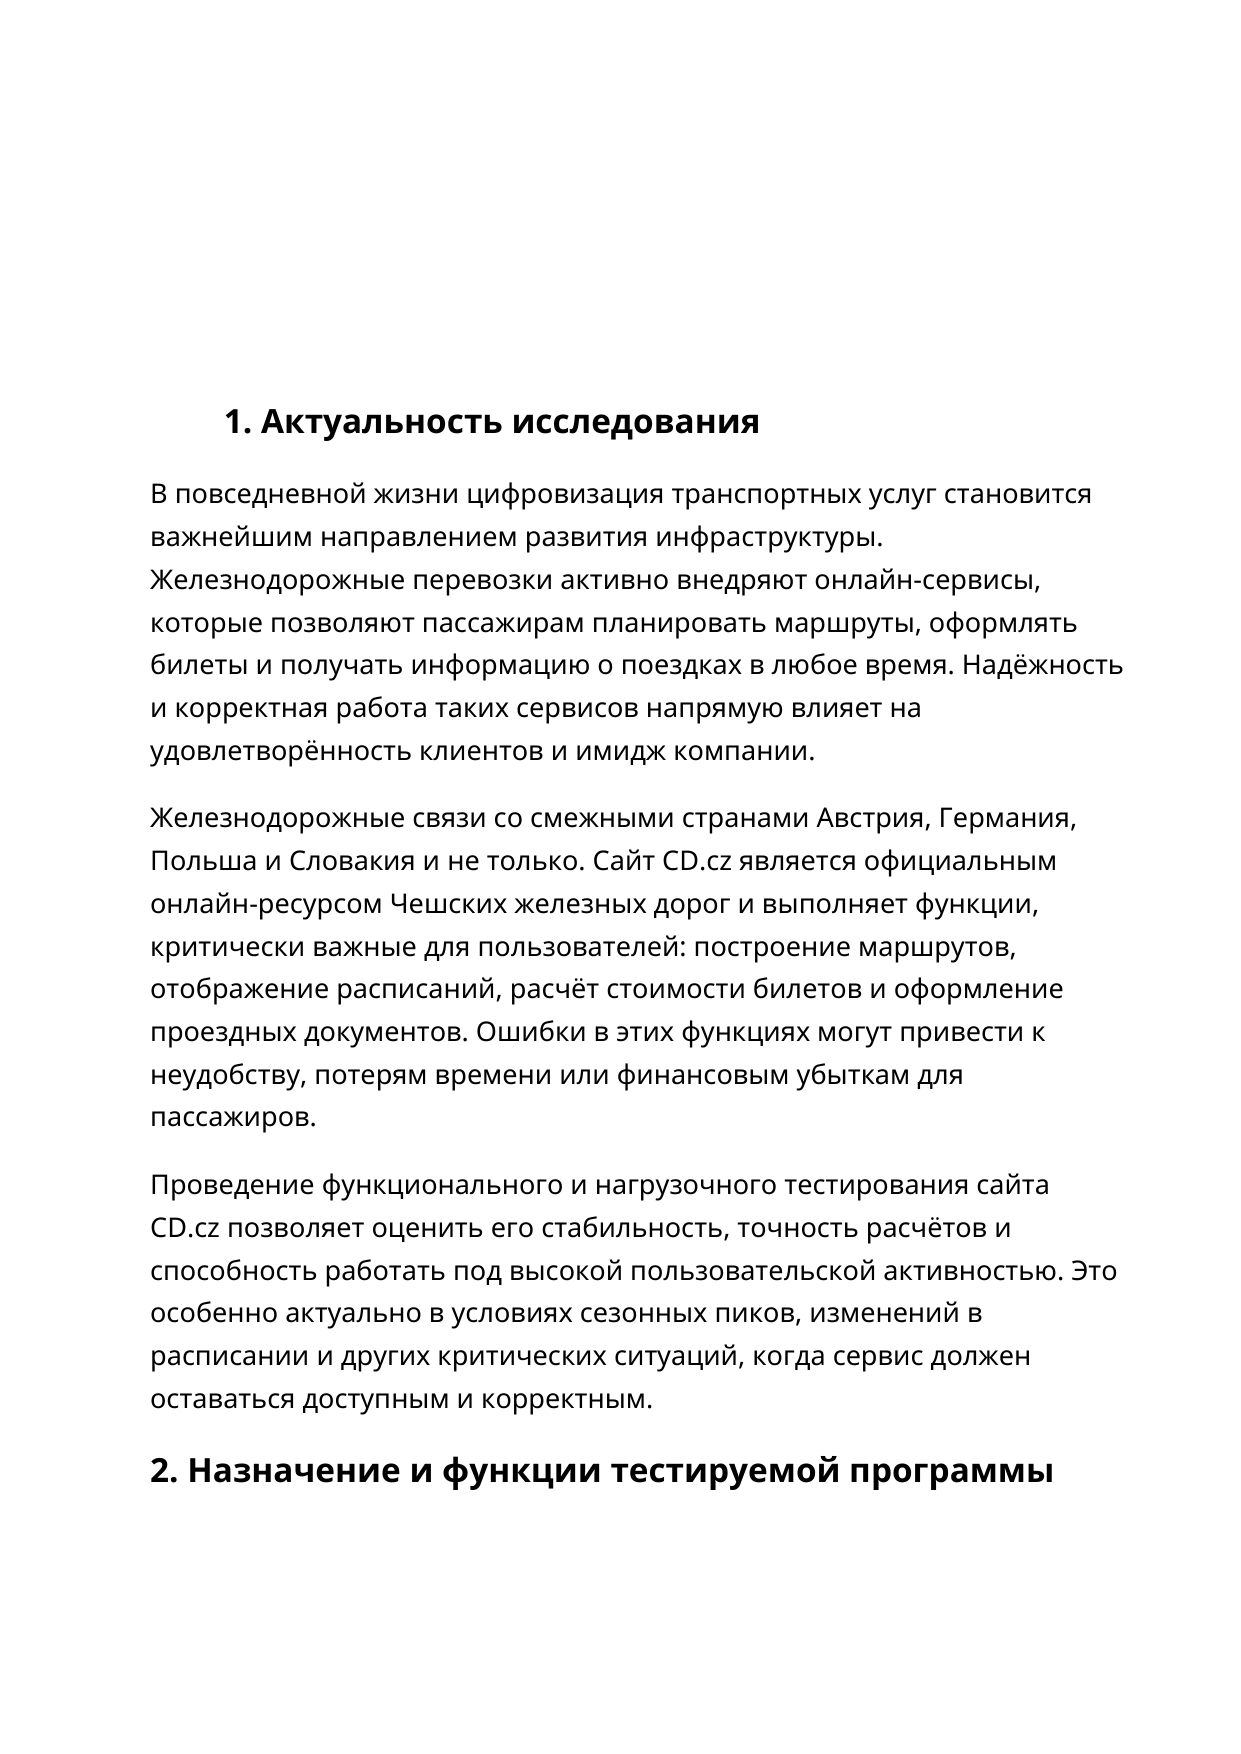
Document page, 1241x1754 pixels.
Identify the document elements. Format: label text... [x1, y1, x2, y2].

text 2. Назначение и функции тестируемой программы [150, 1447, 1125, 1492]
text 1. Актуальность исследования [224, 397, 1125, 443]
text Проведение функционального и нагрузочного тестирования сайта CD.cz позволяет оценить его стабильность, точность расчётов и способность работать под высокой пользовательской активностью. Это особенно актуально в условиях сезонных пиков, изменений в расписании и других критических ситуаций, когда сервис должен оставаться доступным и корректным. [150, 1166, 1125, 1416]
text Железнодорожные связи со смежными странами Австрия, Германия, Польша и Словакия и не только. Сайт CD.cz является официальным онлайн-ресурсом Чешских железных дорог и выполняет функции, критически важные для пользователей: построение маршрутов, отображение расписаний, расчёт стоимости билетов и оформление проездных документов. Ошибки в этих функциях могут привести к неудобству, потерям времени или финансовым убыткам для пассажиров. [150, 799, 1125, 1135]
text В повседневной жизни цифровизация транспортных услуг становится важнейшим направлением развития инфраструктуры. Железнодорожные перевозки активно внедряют онлайн-сервисы, которые позволяют пассажирам планировать маршруты, оформлять билеты и получать информацию о поездках в любое время. Надёжность и корректная работа таких сервисов напрямую влияет на удовлетворённость клиентов и имидж компании. [150, 475, 1125, 768]
